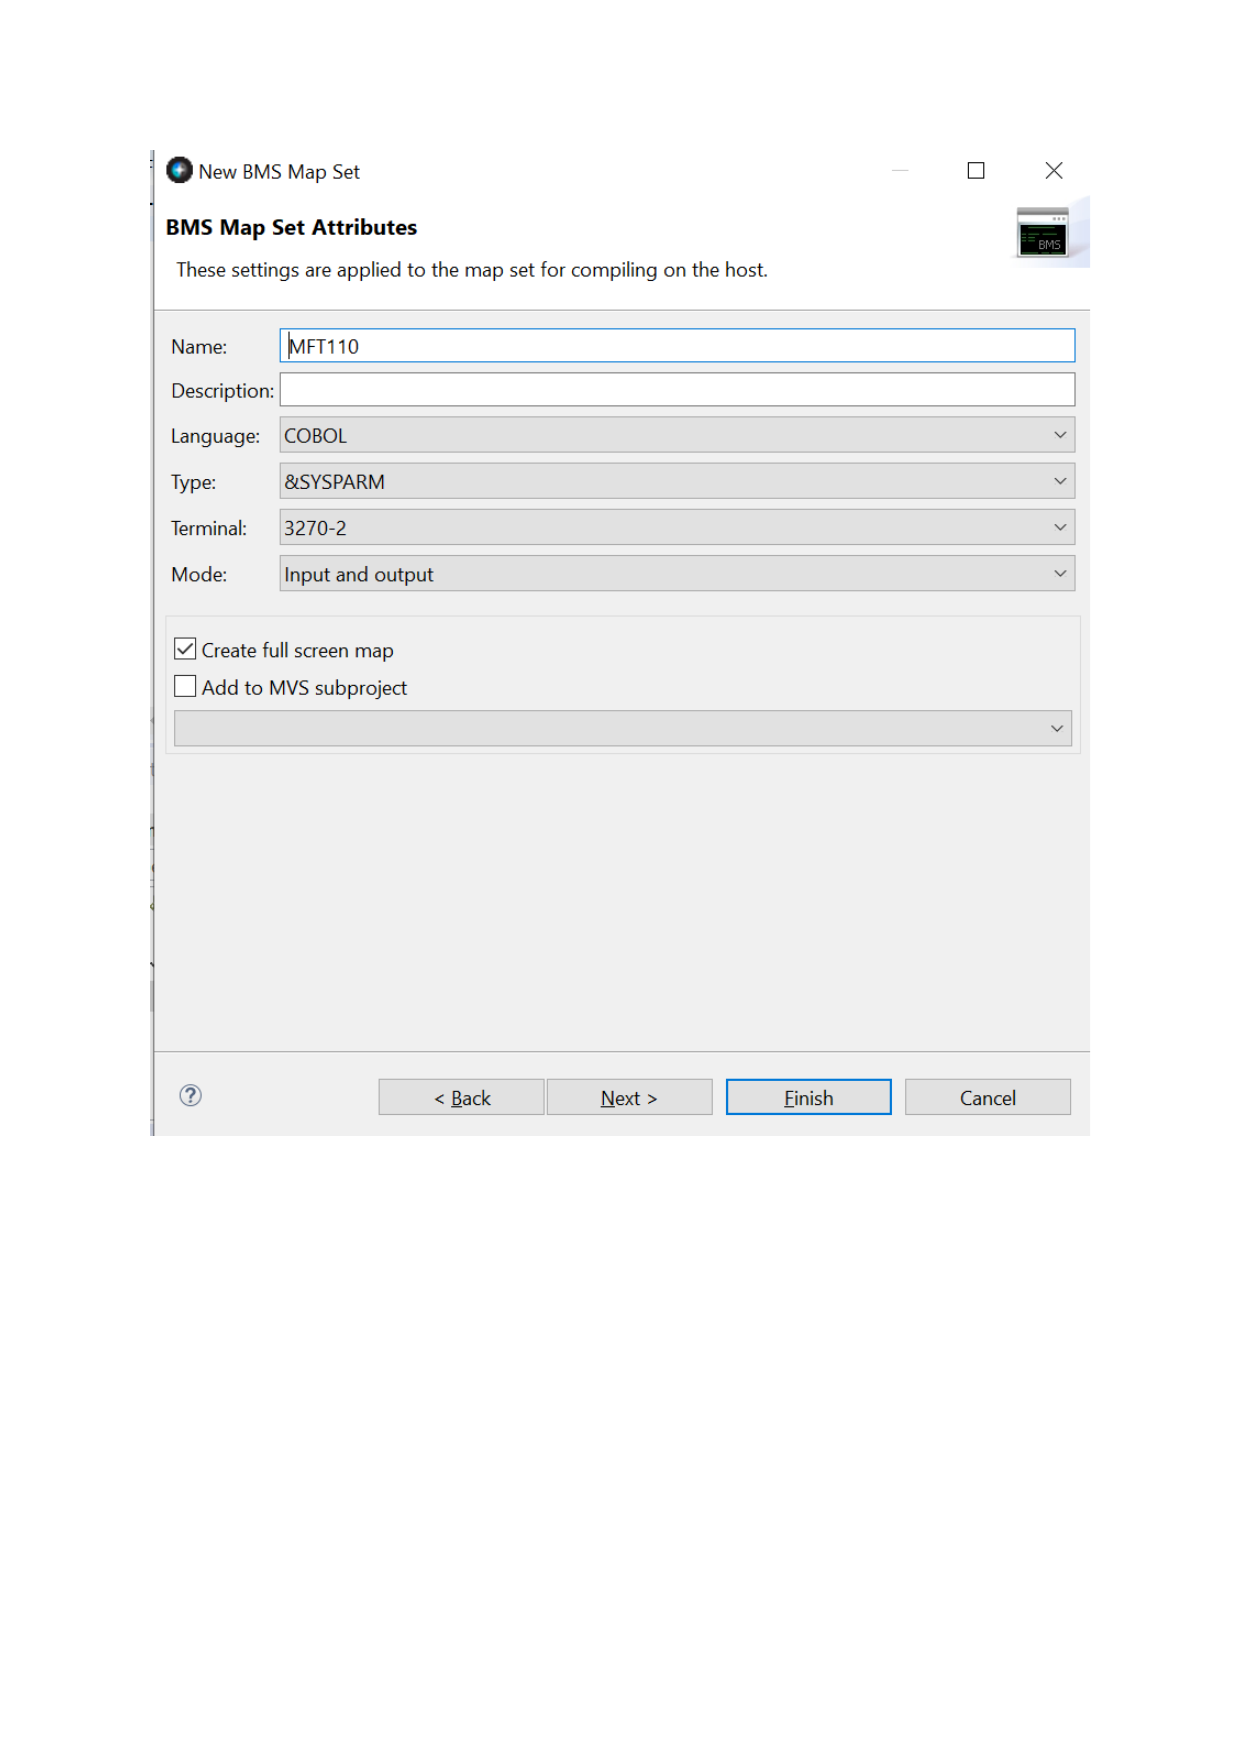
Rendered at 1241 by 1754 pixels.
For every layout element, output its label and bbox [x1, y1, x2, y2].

picture [150, 150, 1091, 1136]
